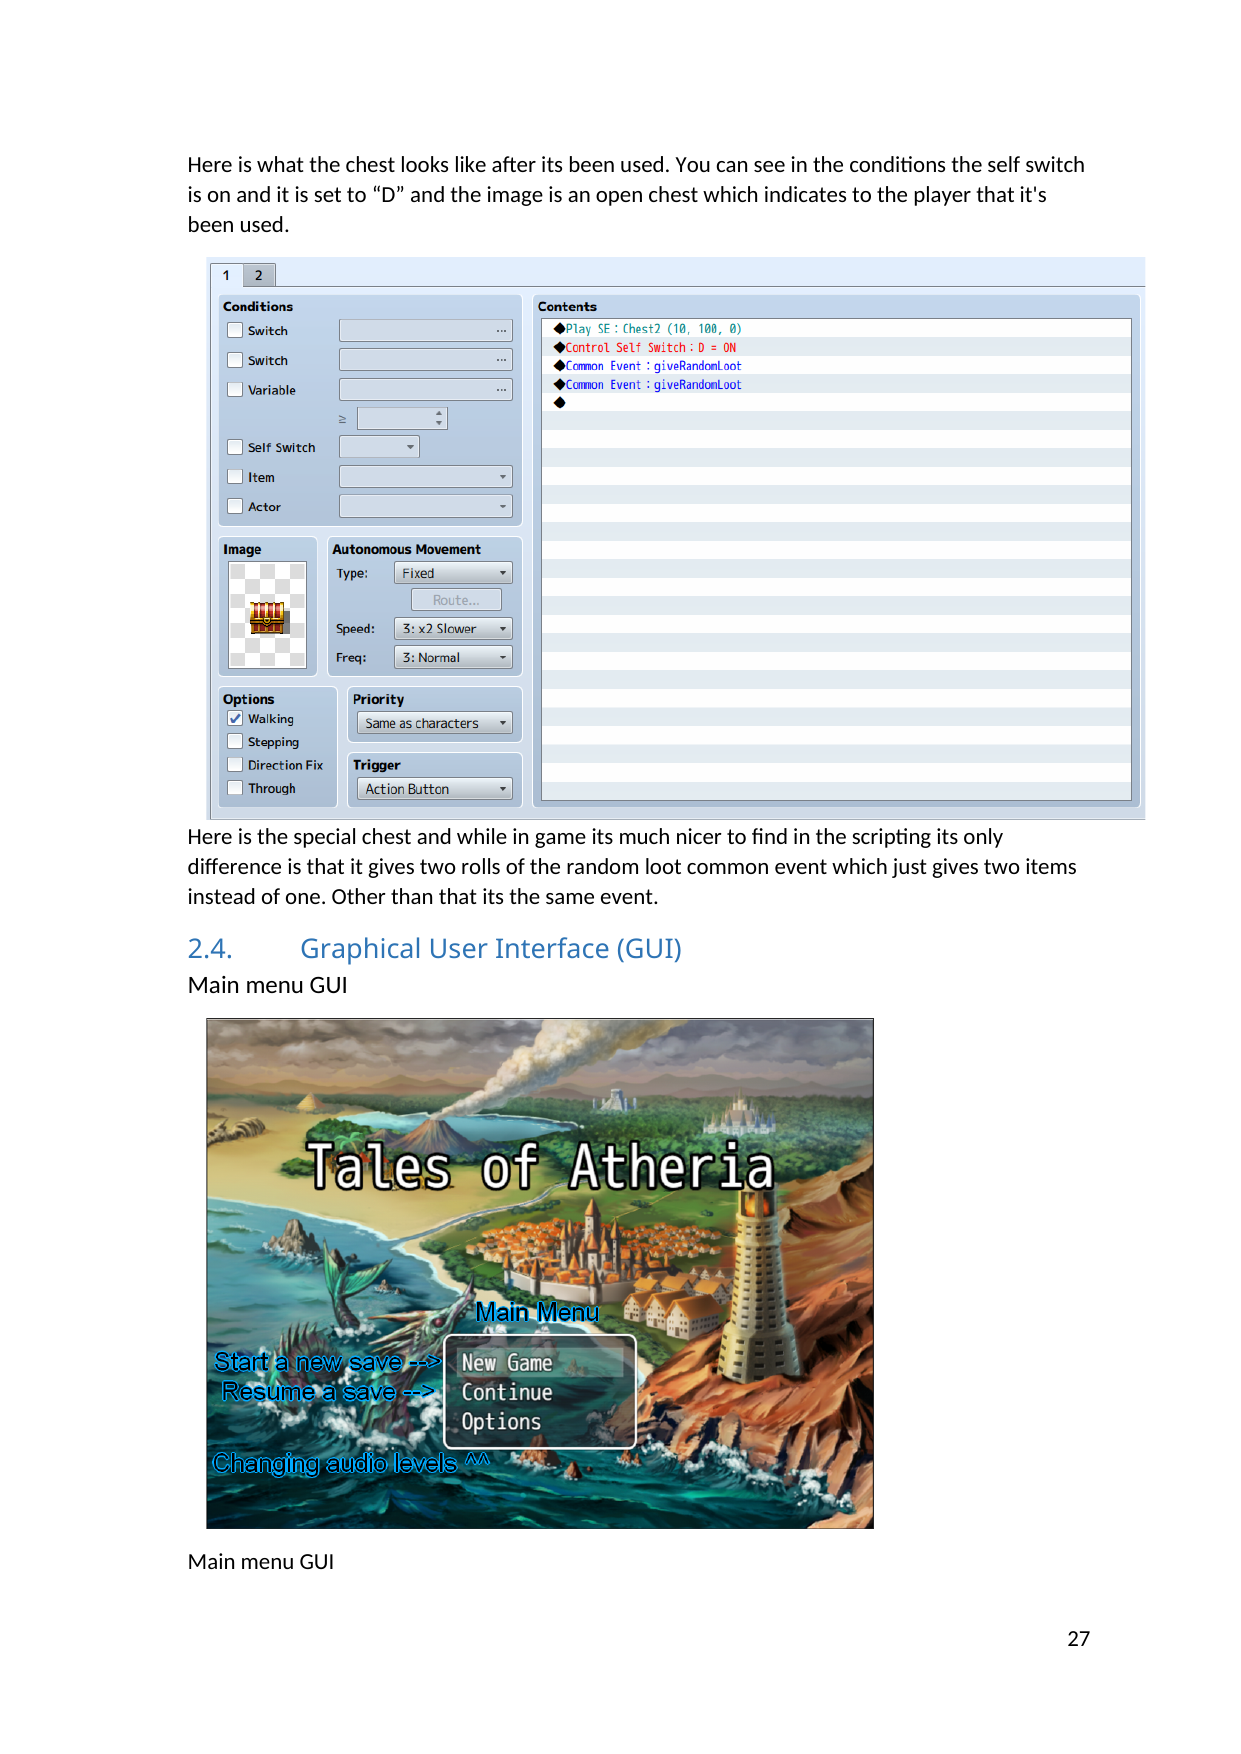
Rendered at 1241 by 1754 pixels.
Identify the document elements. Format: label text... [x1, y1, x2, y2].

text Main menu GUI [150, 969, 1090, 999]
text Here is what the chest looks like after its been used. You can see in the conditions the self switch is on and it is set to “D” and the image is an open chest which indicates to the player that it's been used. [187, 150, 1090, 238]
text Main menu GUI [187, 1547, 1090, 1575]
subtitle Graphical User Interface (GUI) [187, 929, 1090, 966]
text Here is the special chest and while in game its much nicer to find in the scripting its only difference is that it gives two rolls of the random loot common event which just gives two items instead of one. Other than that its the same event. [187, 257, 1090, 910]
